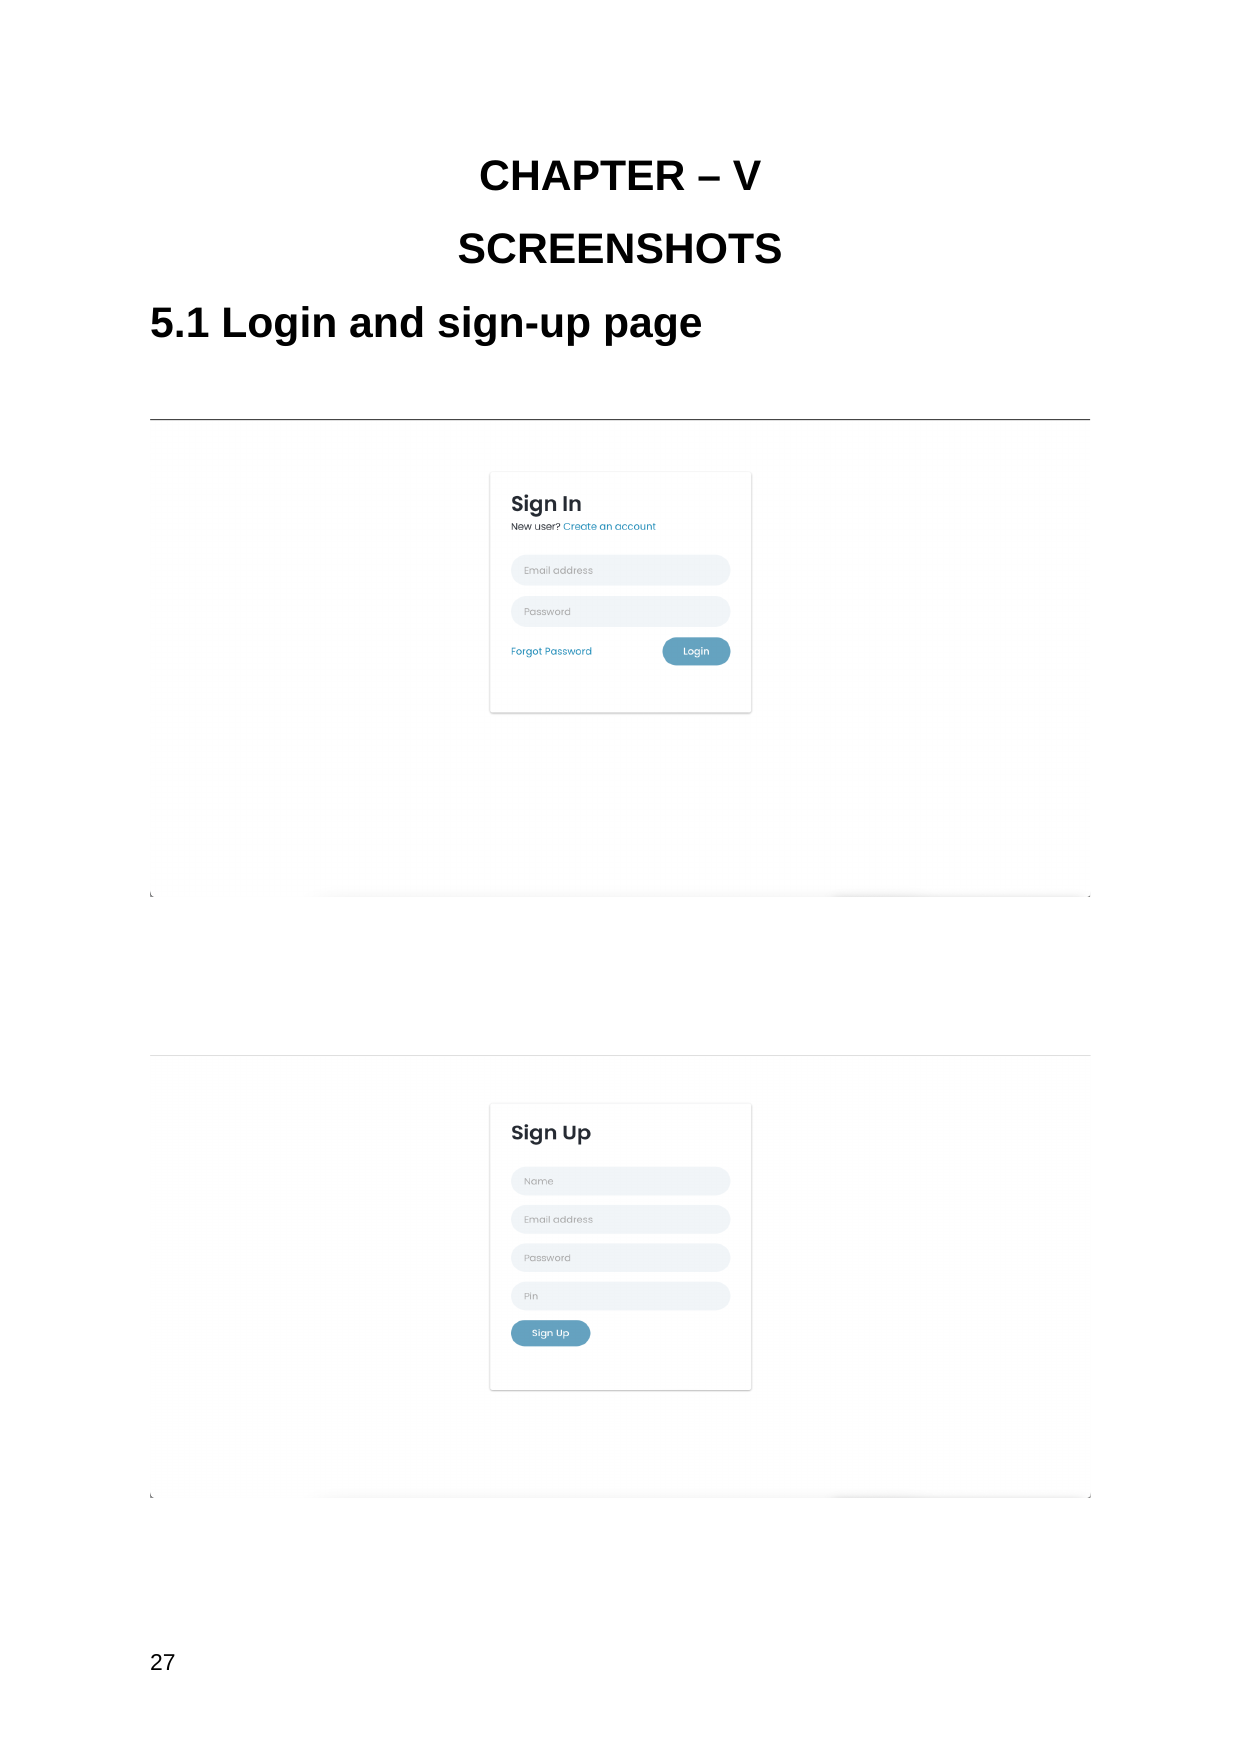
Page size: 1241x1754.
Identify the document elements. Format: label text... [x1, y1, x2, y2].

picture [150, 419, 1091, 897]
text CHAPTER – V [150, 150, 1090, 199]
picture [150, 1055, 1091, 1498]
text SCREENSHOTS [150, 223, 1090, 273]
text 5.1 Login and sign-up page [150, 297, 1090, 346]
